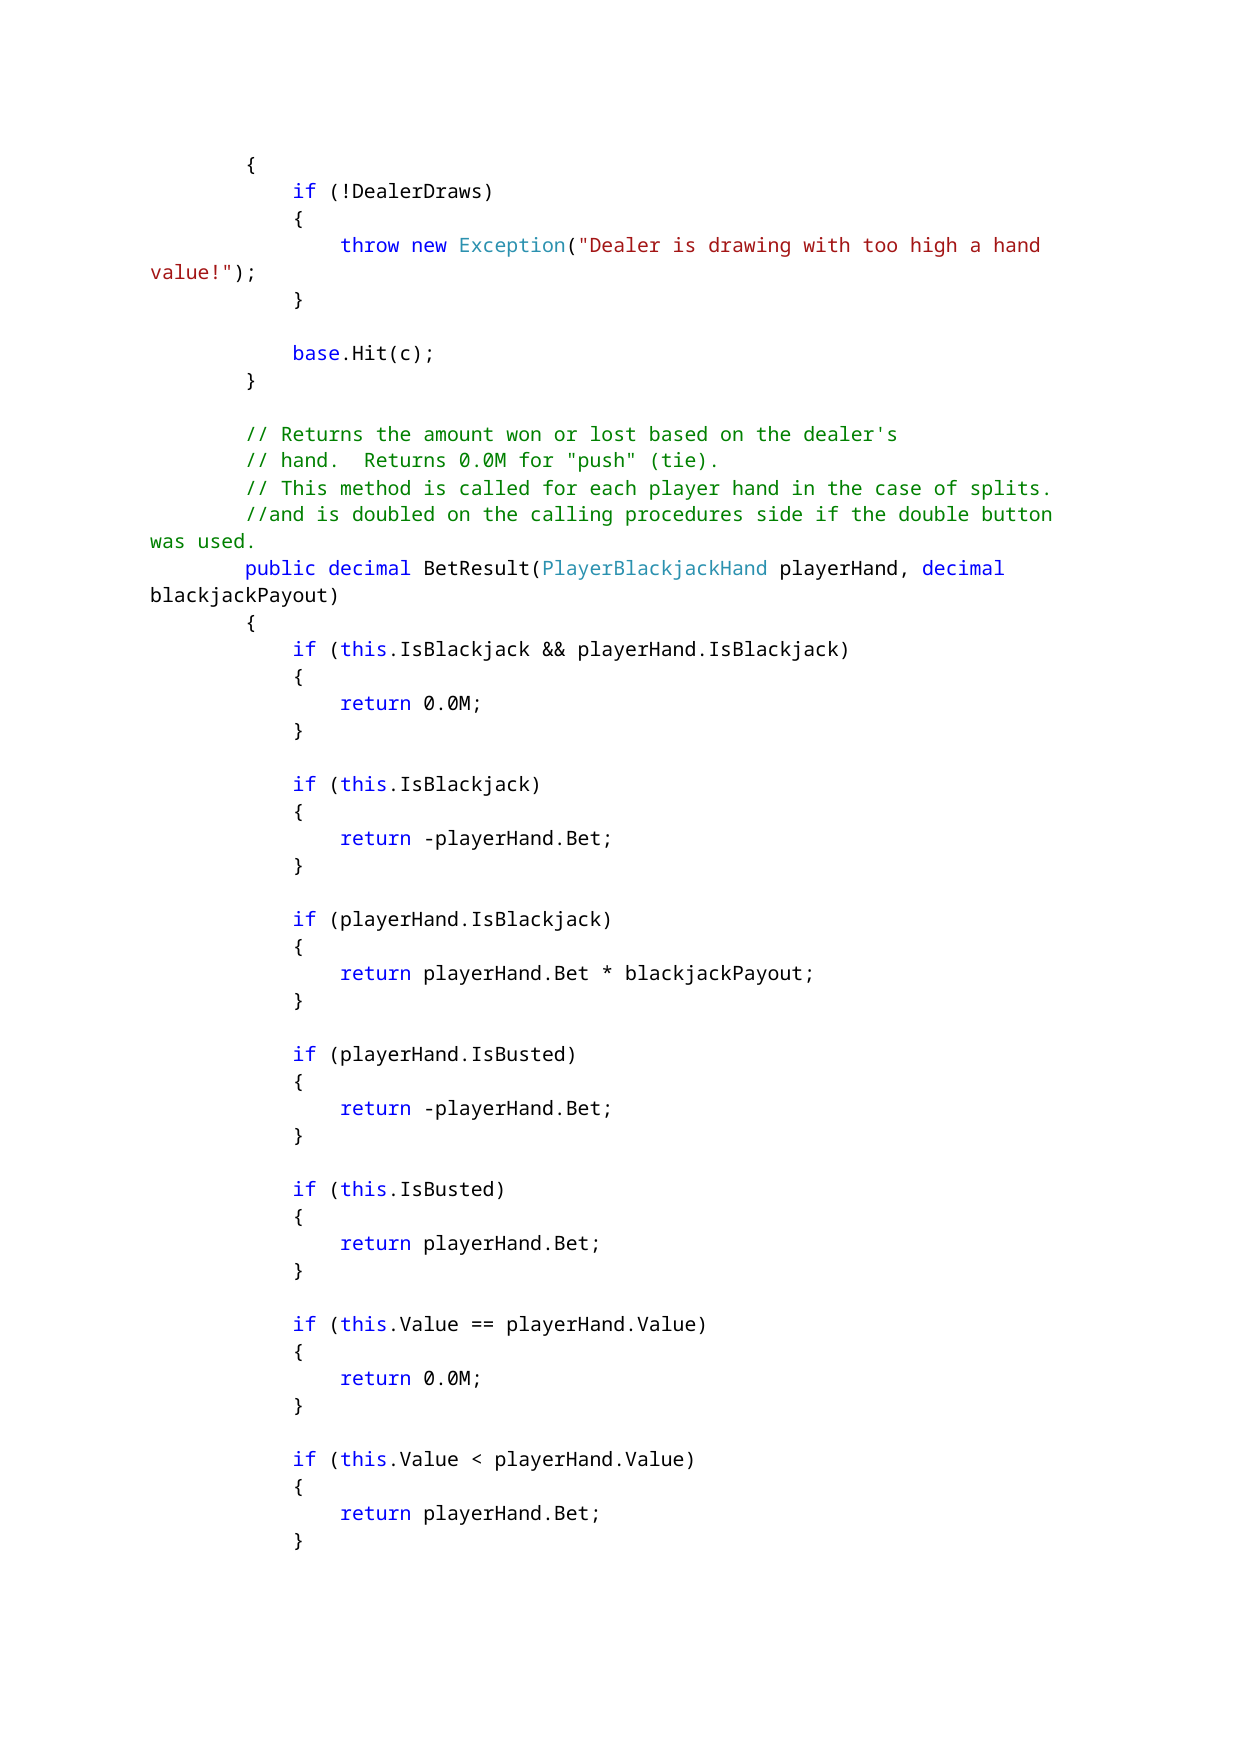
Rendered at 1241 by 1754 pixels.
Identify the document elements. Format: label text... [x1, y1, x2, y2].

text throw new Exception("Dealer is drawing with too high a hand value!"); [150, 231, 1090, 285]
text return playerHand.Bet * blackjackPayout; [150, 959, 1090, 986]
text } [150, 1391, 1090, 1418]
text if (this.IsBlackjack) [150, 771, 1090, 797]
text // This method is called for each player hand in the case of splits. [150, 474, 1090, 501]
text return playerHand.Bet; [150, 1499, 1090, 1526]
text } [150, 1526, 1090, 1553]
text return -playerHand.Bet; [150, 824, 1090, 851]
text //and is doubled on the calling procedures side if the double button was used. [150, 501, 1090, 555]
text } [150, 1256, 1090, 1283]
text { [150, 1337, 1090, 1364]
text // hand. Returns 0.0M for "push" (tie). [150, 447, 1090, 474]
text if (this.IsBusted) [150, 1175, 1090, 1202]
text { [150, 932, 1090, 959]
text if (playerHand.IsBlackjack) [150, 905, 1090, 932]
text { [150, 150, 1090, 177]
text } [150, 1121, 1090, 1148]
text if (playerHand.IsBusted) [150, 1040, 1090, 1067]
text return 0.0M; [150, 689, 1090, 717]
text { [150, 1202, 1090, 1229]
text } [150, 851, 1090, 878]
text { [150, 663, 1090, 689]
text return -playerHand.Bet; [150, 1094, 1090, 1121]
text // Returns the amount won or lost based on the dealer's [150, 420, 1090, 447]
text } [150, 717, 1090, 743]
text { [150, 609, 1090, 636]
text { [150, 1067, 1090, 1094]
text return 0.0M; [150, 1364, 1090, 1391]
text { [150, 1472, 1090, 1499]
text if (this.Value == playerHand.Value) [150, 1310, 1090, 1337]
text base.Hit(c); [150, 339, 1090, 366]
text } [150, 986, 1090, 1013]
text if (!DealerDraws) [150, 177, 1090, 204]
text if (this.Value < playerHand.Value) [150, 1445, 1090, 1472]
text { [150, 797, 1090, 824]
text return playerHand.Bet; [150, 1229, 1090, 1256]
text } [150, 285, 1090, 312]
text if (this.IsBlackjack && playerHand.IsBlackjack) [150, 636, 1090, 663]
text public decimal BetResult(PlayerBlackjackHand playerHand, decimal blackjackPayout) [150, 555, 1090, 609]
text } [150, 366, 1090, 393]
text { [150, 204, 1090, 231]
